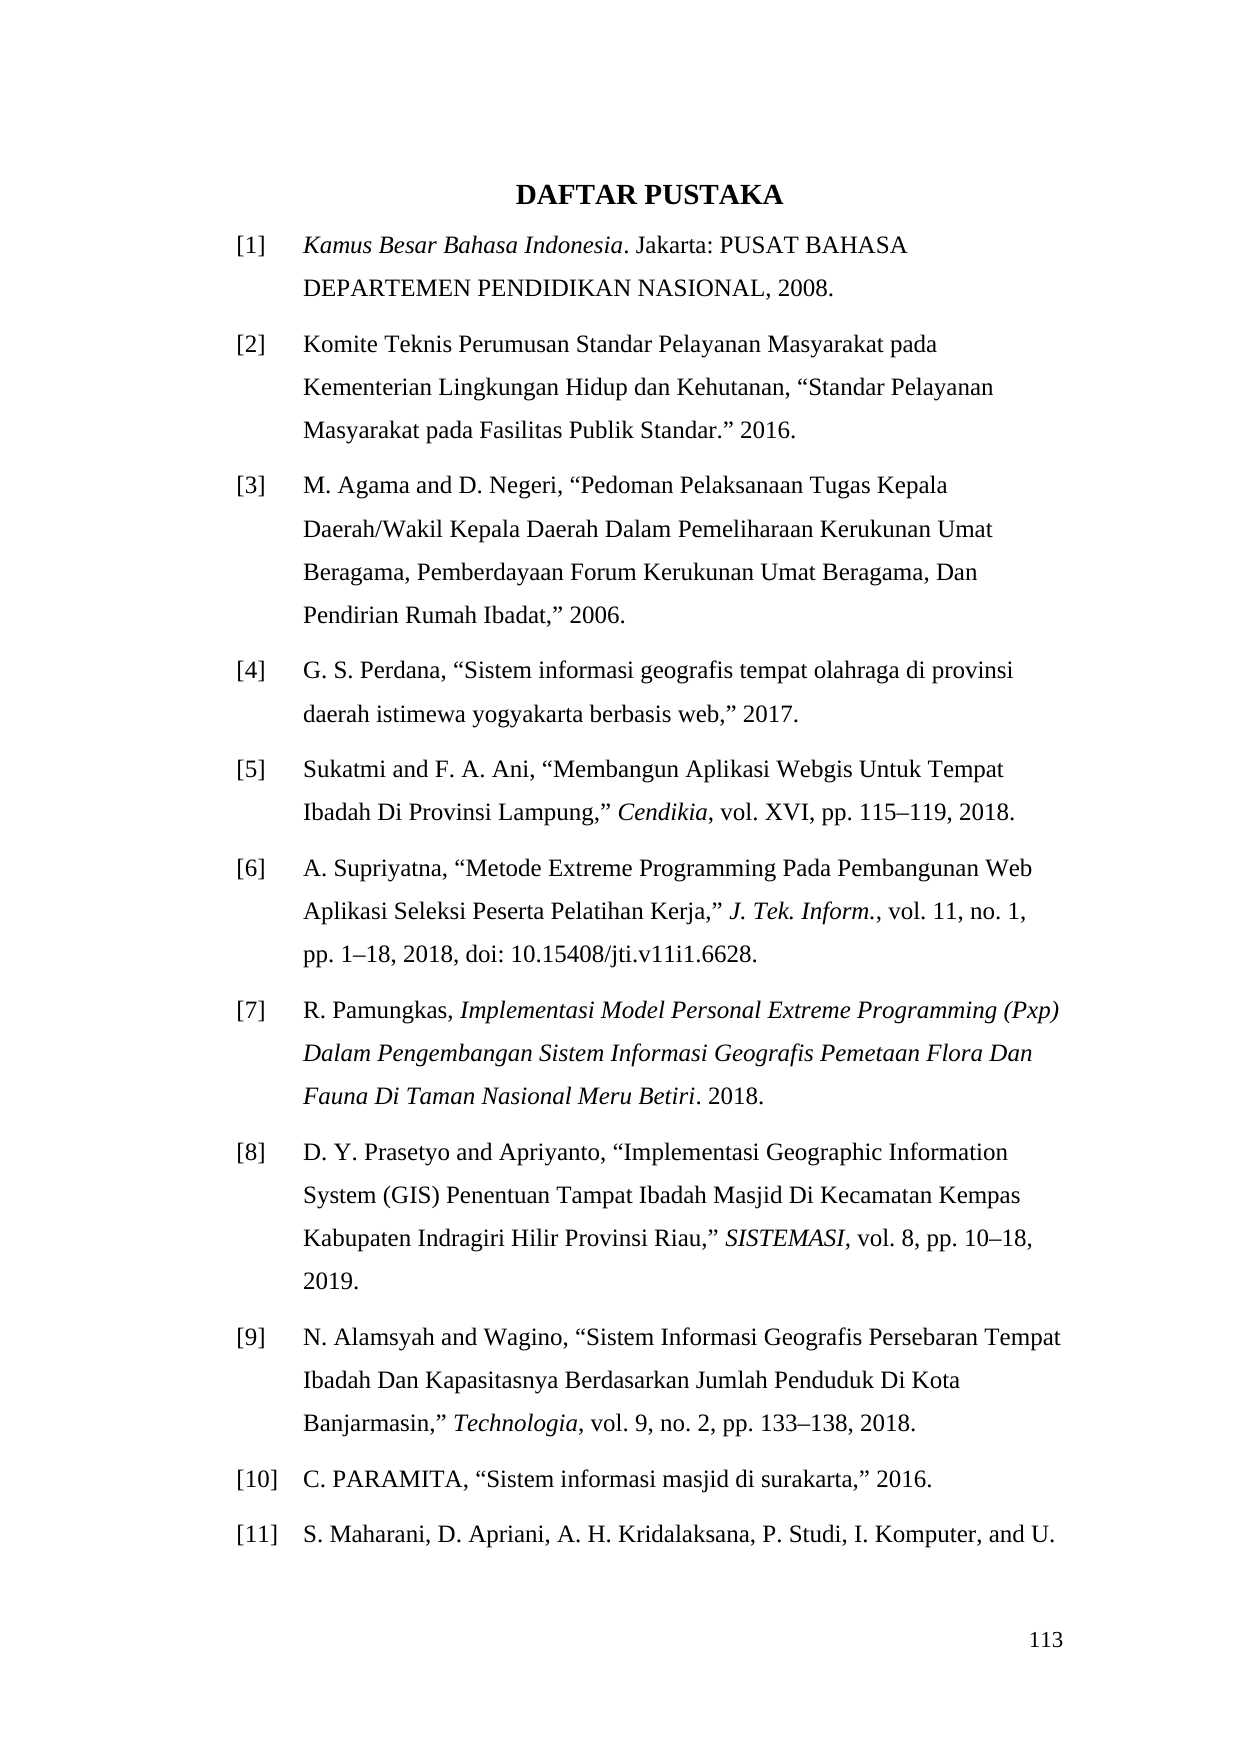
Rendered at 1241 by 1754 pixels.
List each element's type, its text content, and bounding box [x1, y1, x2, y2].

text [2] Komite Teknis Perumusan Standar Pelayanan Masyarakat pada Kementerian Lingkungan Hidup dan Kehutanan, “Standar Pelayanan Masyarakat pada Fasilitas Publik Standar.” 2016. [236, 329, 1063, 444]
text [6] A. Supriyatna, “Metode Extreme Programming Pada Pembangunan Web Aplikasi Seleksi Peserta Pelatihan Kerja,” J. Tek. Inform., vol. 11, no. 1, pp. 1–18, 2018, doi: 10.15408/jti.v11i1.6628. [236, 853, 1063, 968]
text [9] N. Alamsyah and Wagino, “Sistem Informasi Geografis Persebaran Tempat Ibadah Dan Kapasitasnya Berdasarkan Jumlah Penduduk Di Kota Banjarmasin,” Technologia, vol. 9, no. 2, pp. 133–138, 2018. [236, 1322, 1063, 1437]
text [8] D. Y. Prasetyo and Apriyanto, “Implementasi Geographic Information System (GIS) Penentuan Tampat Ibadah Masjid Di Kecamatan Kempas Kabupaten Indragiri Hilir Provinsi Riau,” SISTEMASI, vol. 8, pp. 10–18, 2019. [236, 1137, 1063, 1295]
text [3] M. Agama and D. Negeri, “Pedoman Pelaksanaan Tugas Kepala Daerah/Wakil Kepala Daerah Dalam Pemeliharaan Kerukunan Umat Beragama, Pemberdayaan Forum Kerukunan Umat Beragama, Dan Pendirian Rumah Ibadat,” 2006. [236, 471, 1063, 629]
text [4] G. S. Perdana, “Sistem informasi geografis tempat olahraga di provinsi daerah istimewa yogyakarta berbasis web,” 2017. [236, 656, 1063, 727]
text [236, 1519, 1063, 1548]
text [5] Sukatmi and F. A. Ani, “Membangun Aplikasi Webgis Untuk Tempat Ibadah Di Provinsi Lampung,” Cendikia, vol. XVI, pp. 115–119, 2018. [236, 754, 1063, 826]
text [10] C. PARAMITA, “Sistem informasi masjid di surakarta,” 2016. [236, 1464, 1063, 1492]
text DAFTAR PUSTAKA [236, 177, 1063, 211]
text [7] R. Pamungkas, Implementasi Model Personal Extreme Programming (Pxp) Dalam Pengembangan Sistem Informasi Geografis Pemetaan Flora Dan Fauna Di Taman Nasional Meru Betiri. 2018. [236, 995, 1063, 1110]
text [1] Kamus Besar Bahasa Indonesia. Jakarta: PUSAT BAHASA DEPARTEMEN PENDIDIKAN NASIONAL, 2008. [236, 230, 1063, 302]
